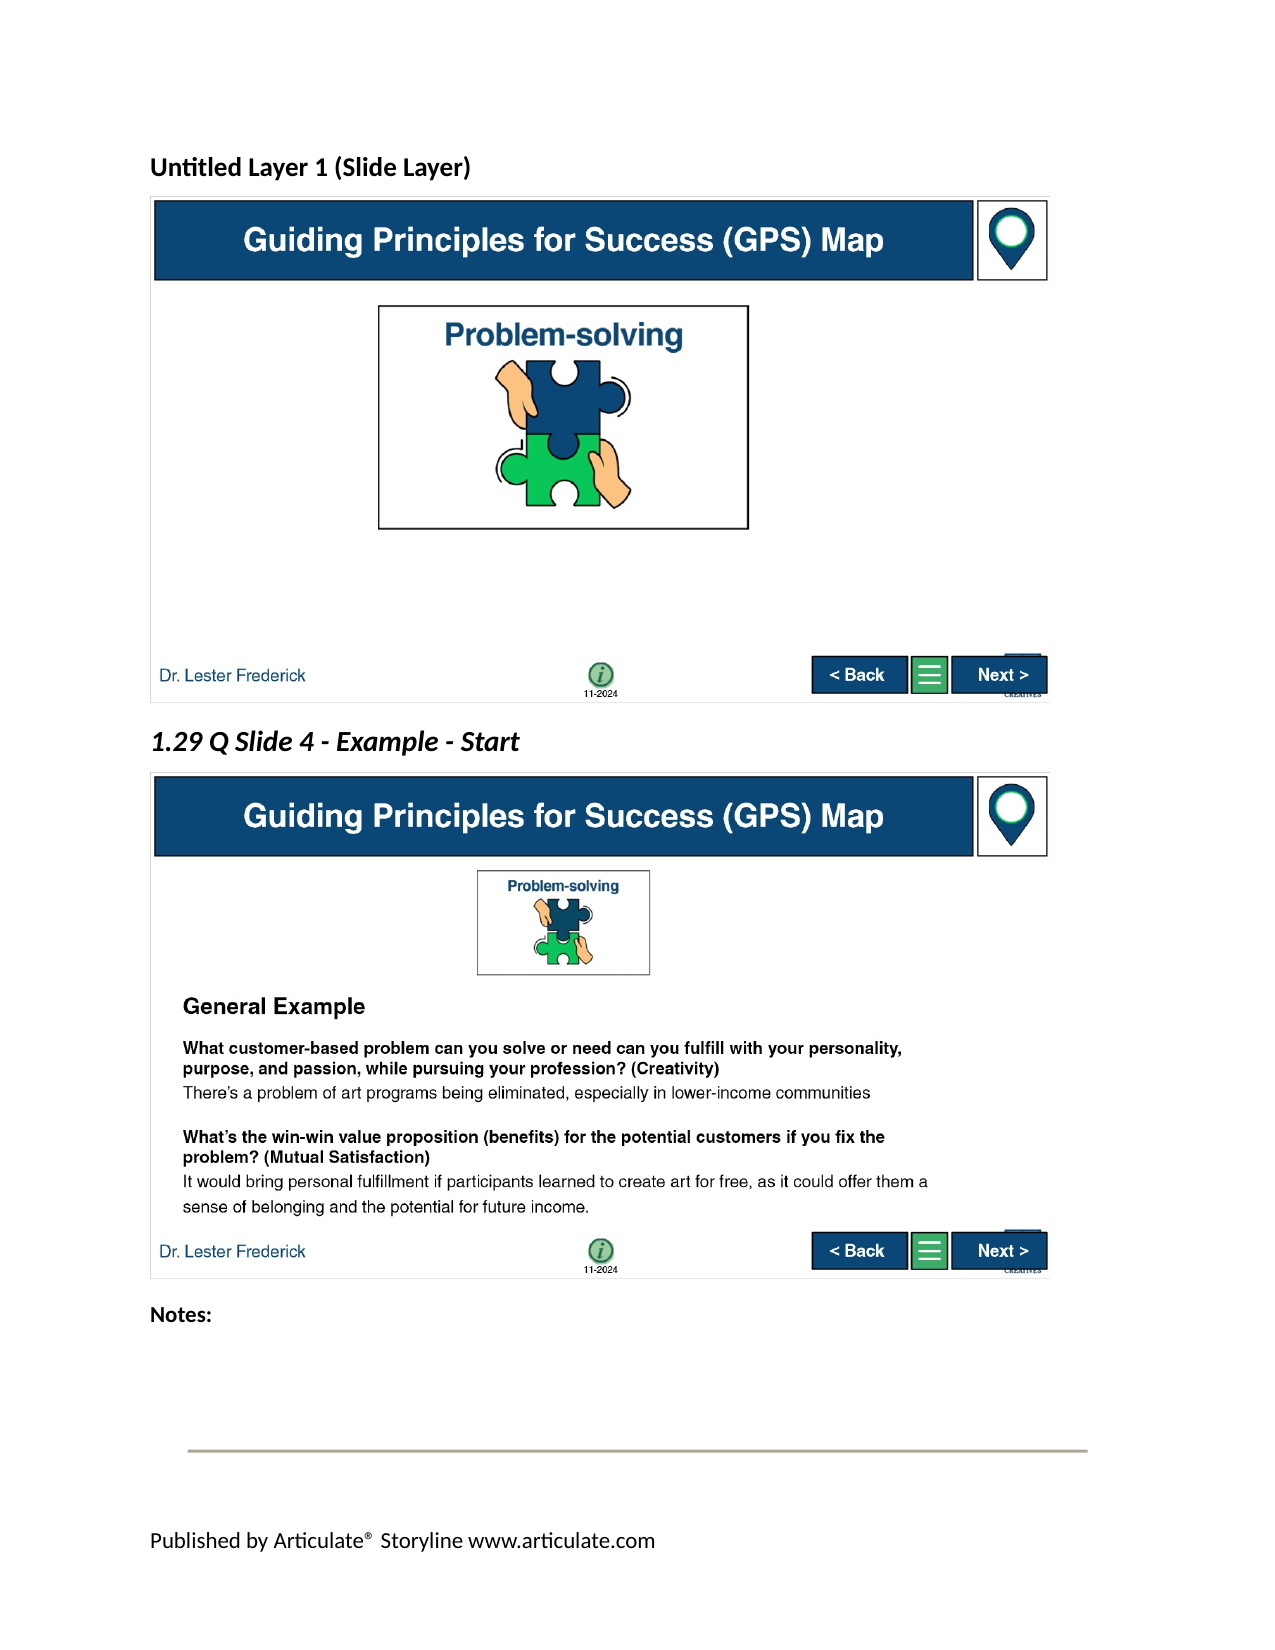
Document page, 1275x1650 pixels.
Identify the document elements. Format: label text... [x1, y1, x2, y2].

text Notes: [150, 1300, 1125, 1328]
subtitle 1.29 Q Slide 4 - Example - Start [150, 723, 1125, 759]
subtitle Untitled Layer 1 (Slide Layer) [150, 150, 1125, 183]
